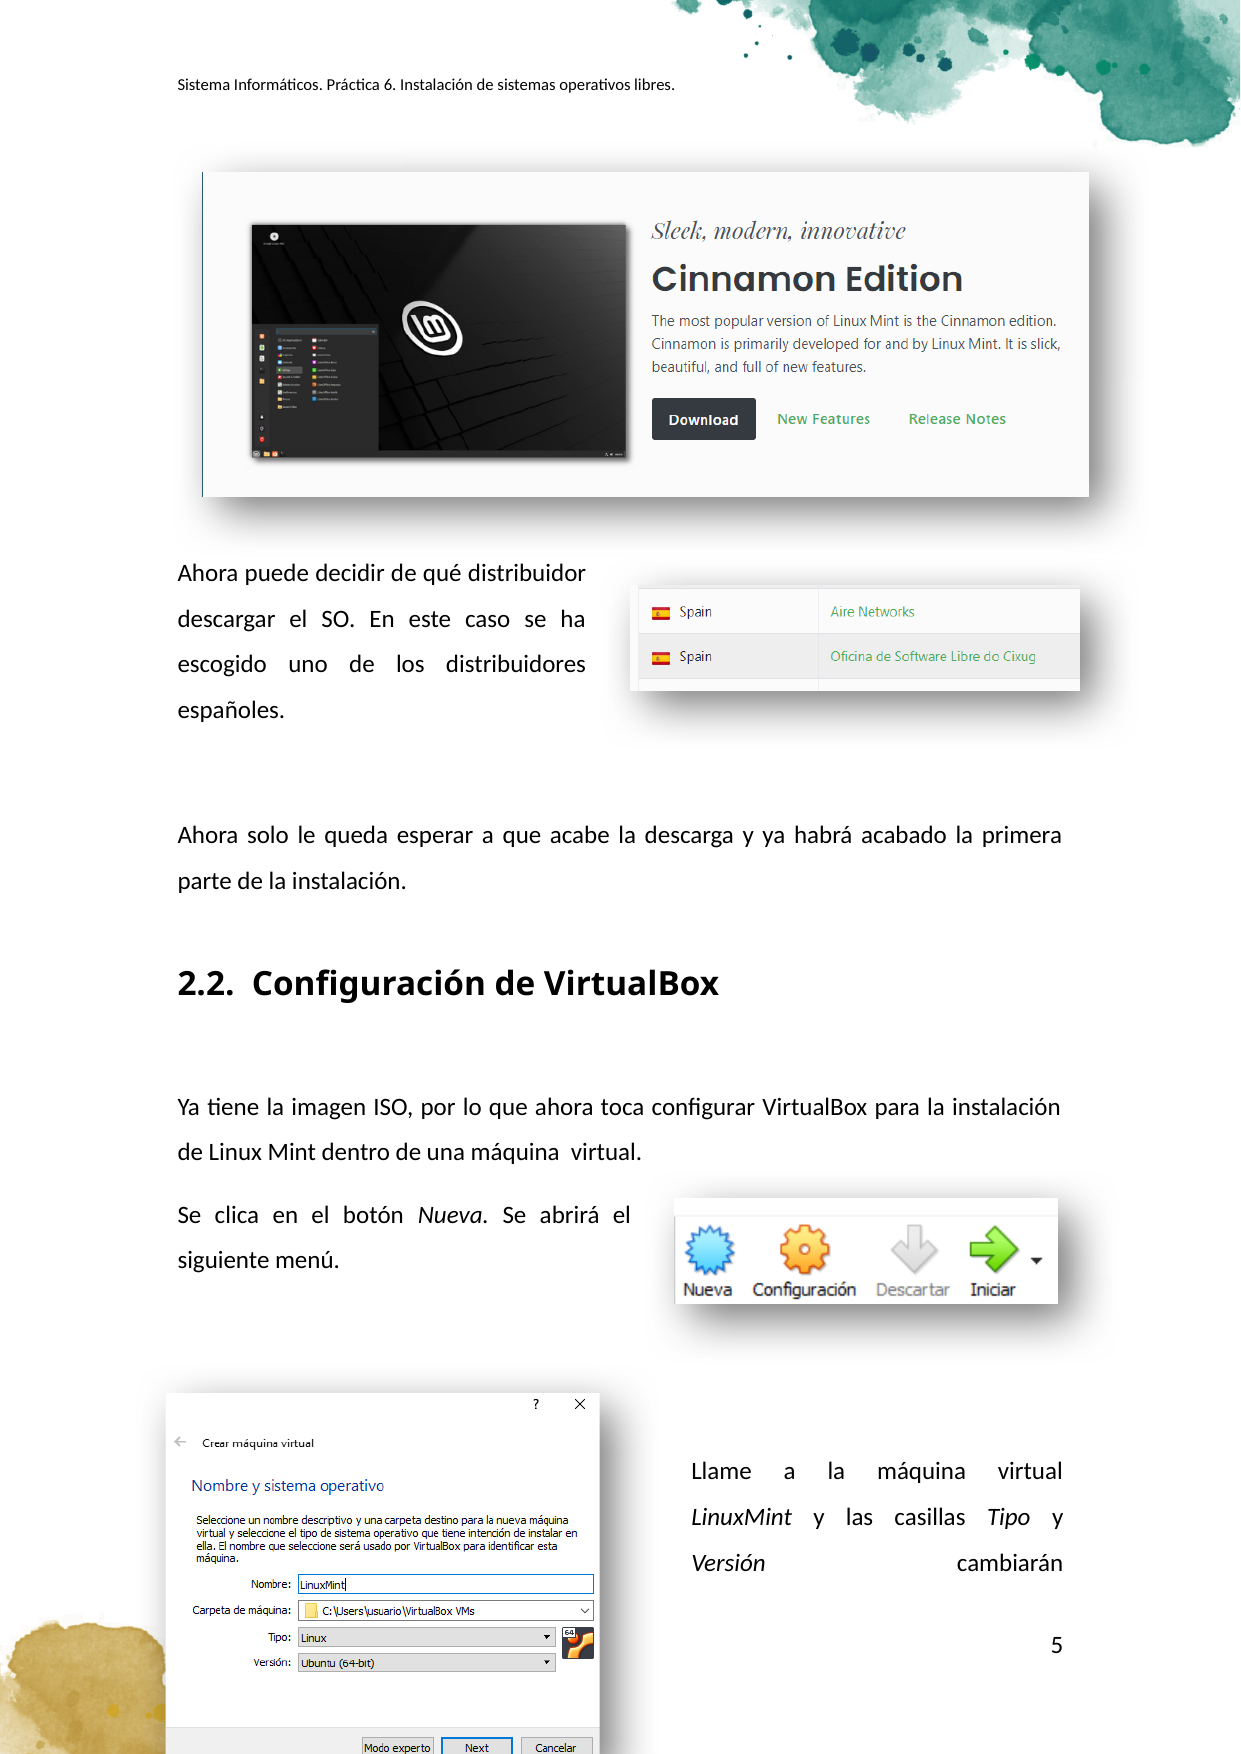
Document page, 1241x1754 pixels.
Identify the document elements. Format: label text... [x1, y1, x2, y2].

text Ahora solo le queda esperar a que acabe la descarga y ya habrá acabado la primera parte de la instalación. [177, 819, 1063, 895]
subtitle 2.2. Configuración de VirtualBox [177, 960, 1063, 1006]
text Ya tiene la imagen ISO, por lo que ahora toca configurar VirtualBox para la instalación de Linux Mint dentro de una máquina virtual. [177, 1091, 1063, 1167]
text Se clica en el botón Nueva. Se abrirá el siguiente menú. [177, 1199, 672, 1275]
picture [630, 585, 1080, 691]
picture [0, 1198, 1139, 1754]
picture [202, 0, 1241, 497]
